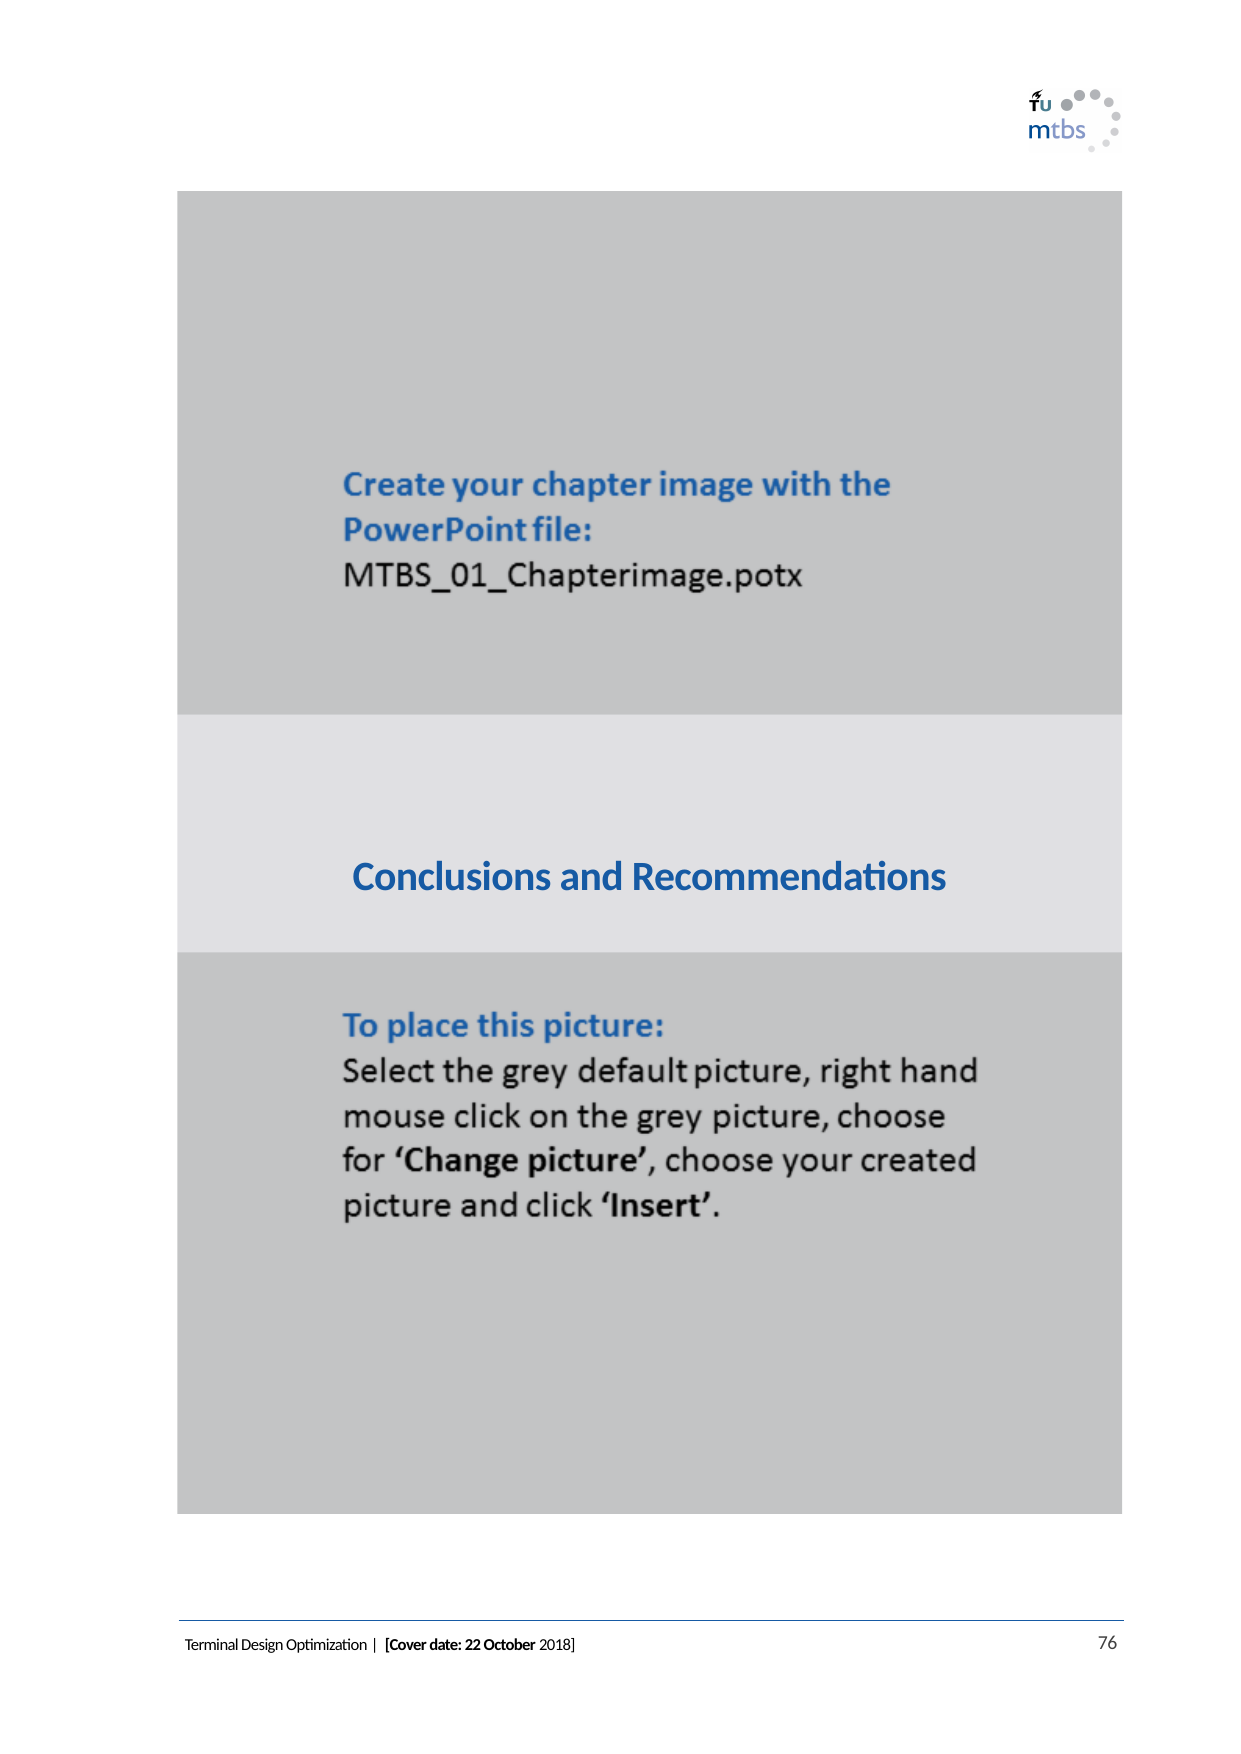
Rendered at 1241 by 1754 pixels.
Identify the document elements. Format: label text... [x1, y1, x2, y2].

picture [177, 191, 1123, 1514]
subtitle Conclusions and Recommendations [177, 850, 1122, 901]
picture [1028, 88, 1122, 153]
